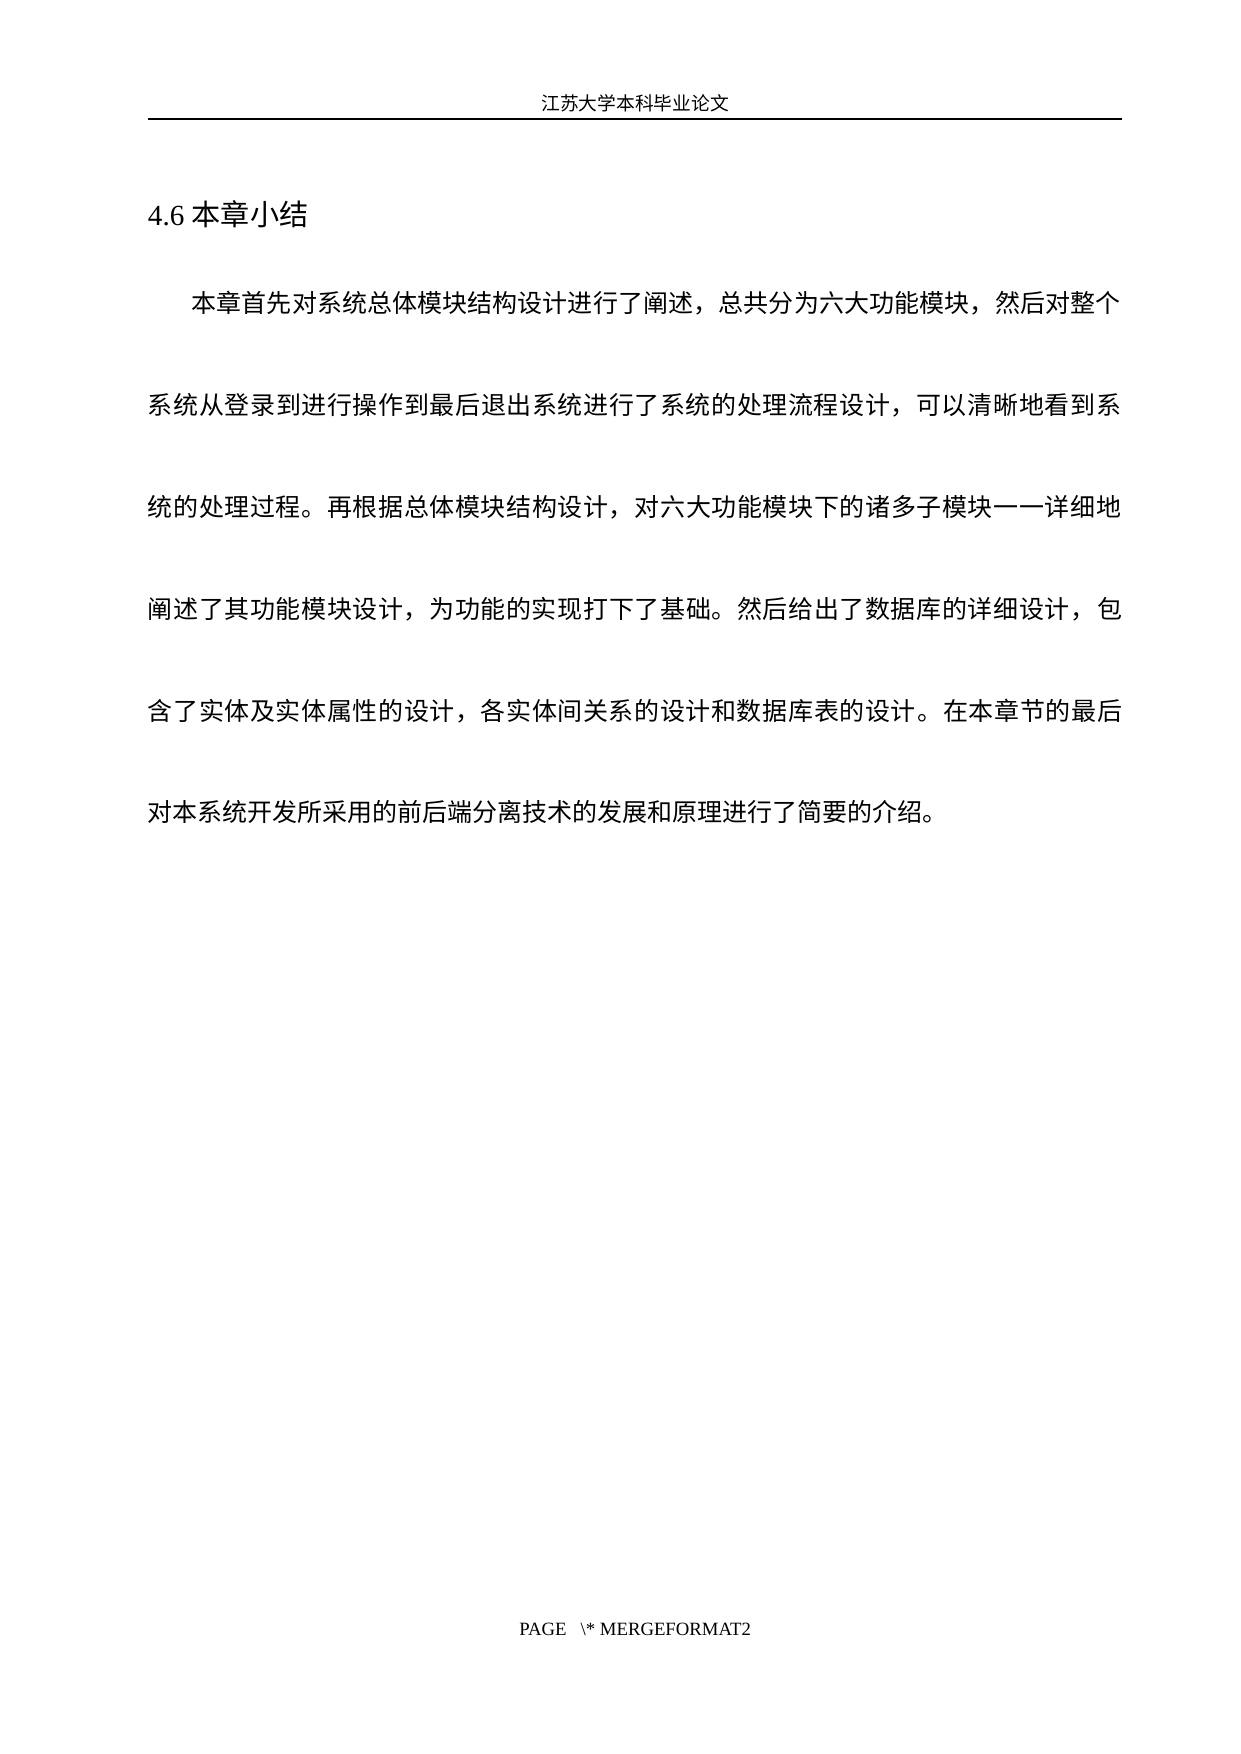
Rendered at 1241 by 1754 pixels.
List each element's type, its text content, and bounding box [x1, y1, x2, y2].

text 本章首先对系统总体模块结构设计进行了阐述，总共分为六大功能模块，然后对整个系统从登录到进行操作到最后退出系统进行了系统的处理流程设计，可以清晰地看到系统的处理过程。再根据总体模块结构设计，对六大功能模块下的诸多子模块一一详细地阐述了其功能模块设计，为功能的实现打下了基础。然后给出了数据库的详细设计，包含了实体及实体属性的设计，各实体间关系的设计和数据库表的设计。在本章节的最后对本系统开发所采用的前后端分离技术的发展和原理进行了简要的介绍。 [148, 268, 1122, 845]
text 4.6 本章小结 [148, 179, 1122, 247]
